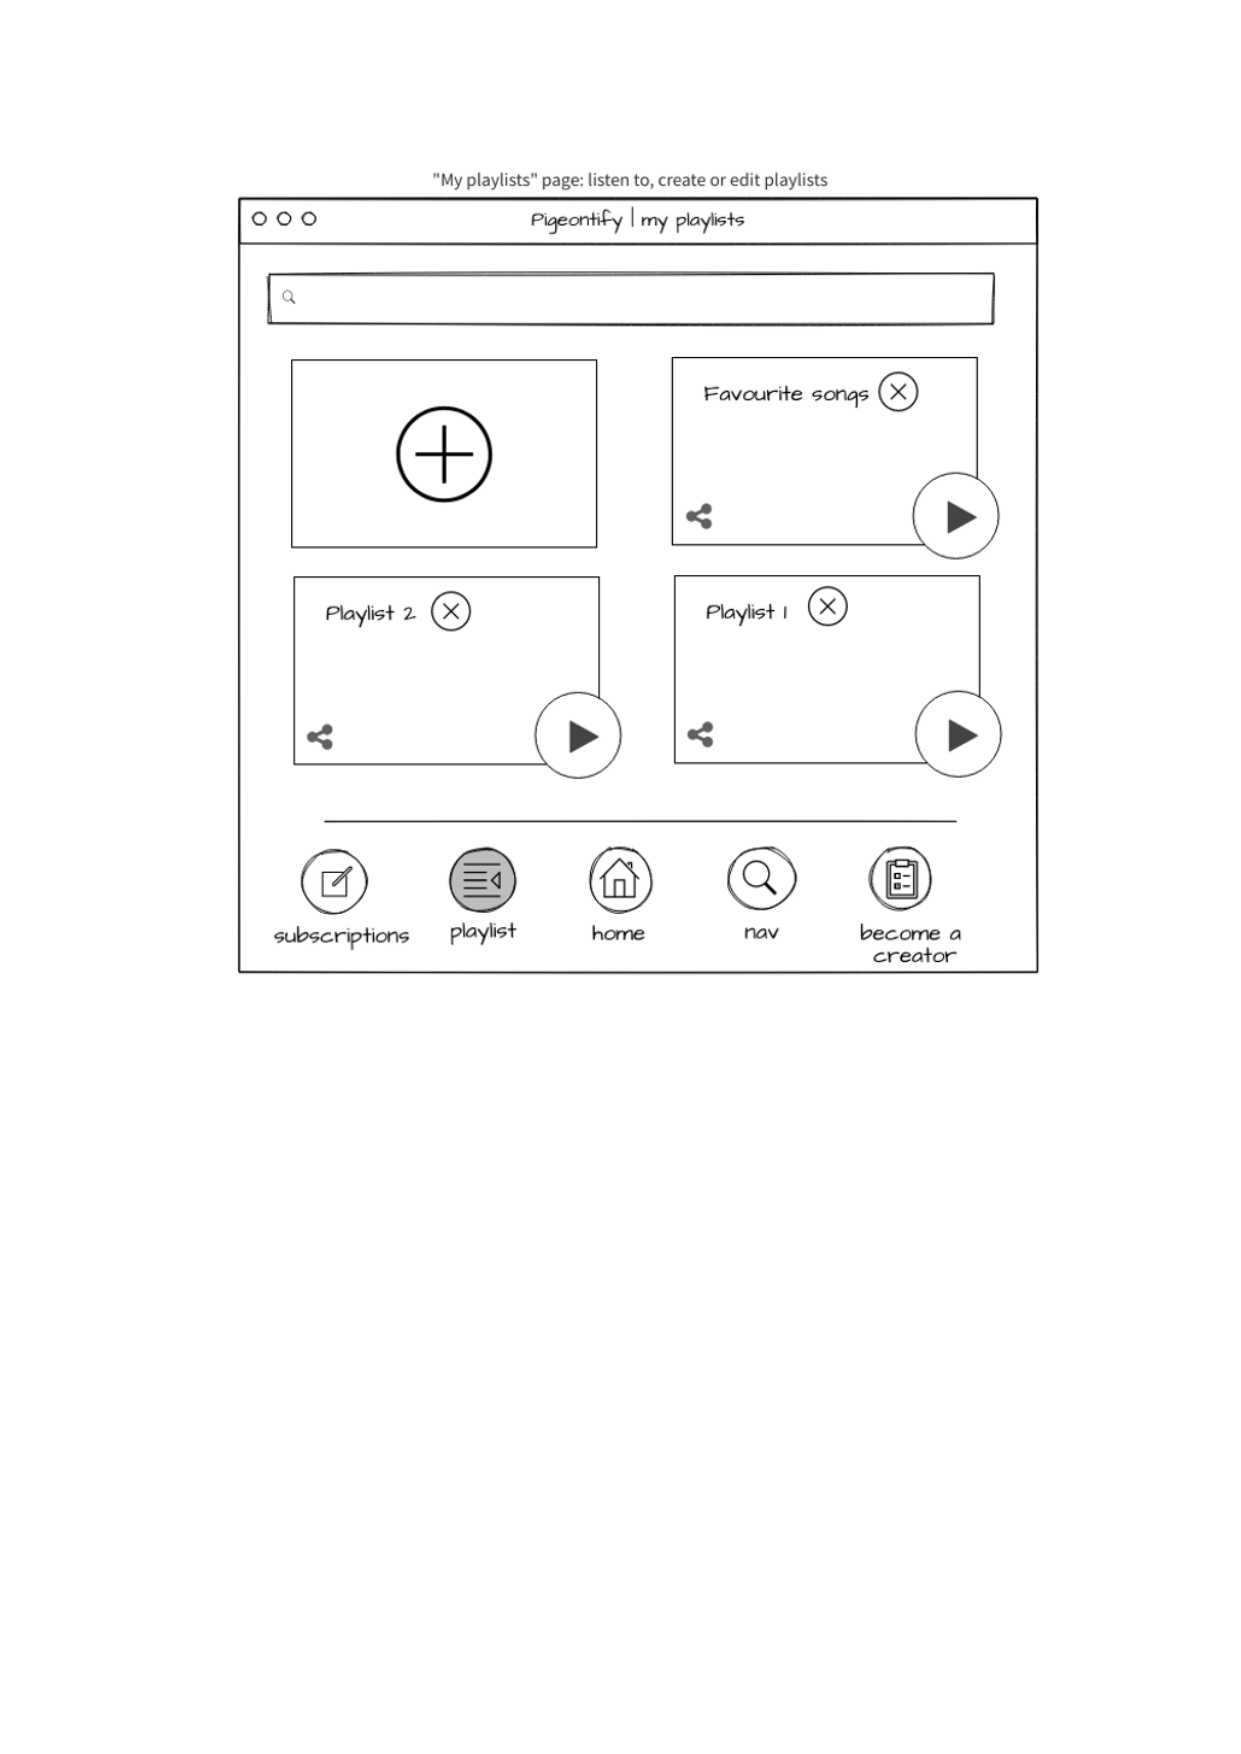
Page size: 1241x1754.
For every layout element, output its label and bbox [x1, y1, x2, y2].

picture [215, 150, 1068, 988]
